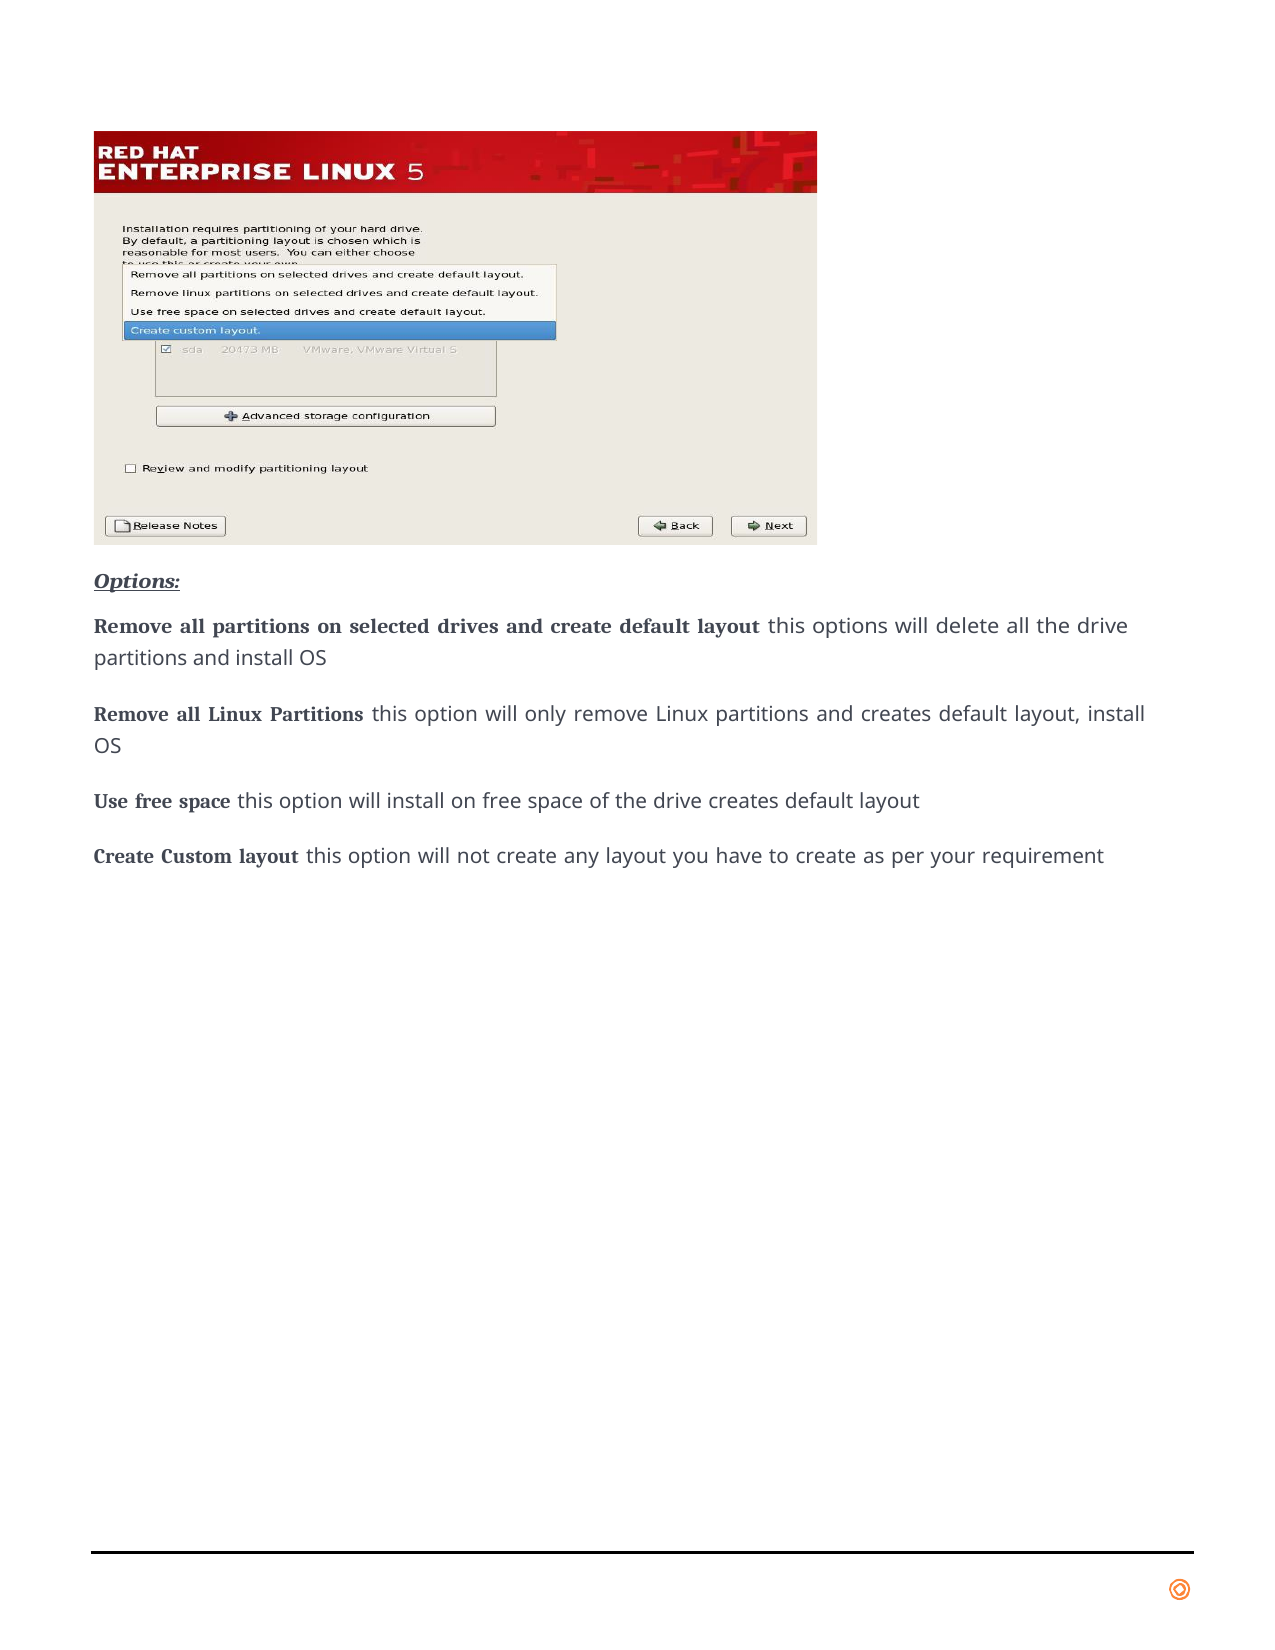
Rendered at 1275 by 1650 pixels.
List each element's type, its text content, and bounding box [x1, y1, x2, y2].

text Create Custom layout this option will not create any layout you have to create as per your requirement [94, 842, 1206, 870]
picture [93, 131, 818, 545]
text Use free space this option will install on free space of the drive creates default layout [94, 786, 1206, 814]
text Options: [94, 570, 1206, 594]
text Remove all Linux Partitions this option will only remove Linux partitions and creates default layout, install OS [94, 699, 1179, 759]
text Remove all partitions on selected drives and create default layout this options will delete all the drive partitions and install OS [94, 611, 1179, 672]
